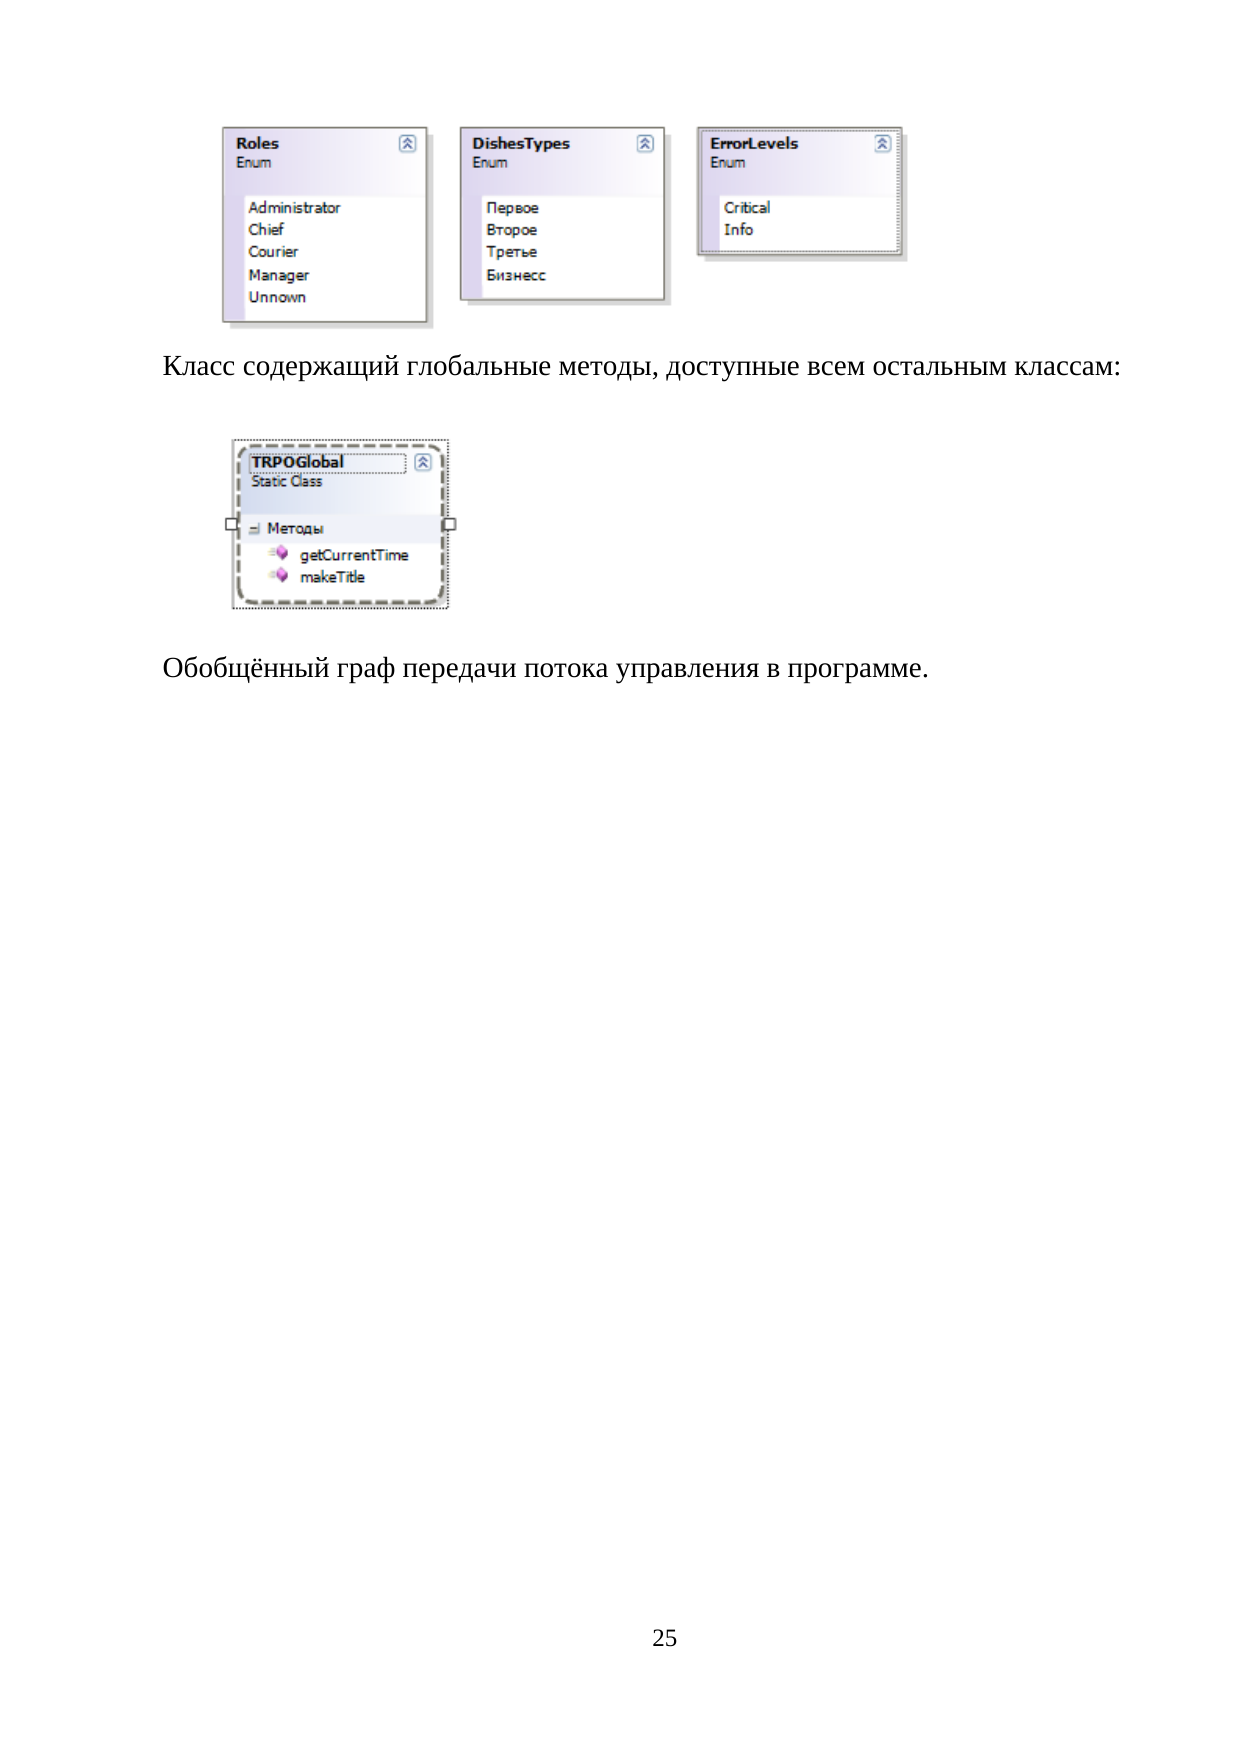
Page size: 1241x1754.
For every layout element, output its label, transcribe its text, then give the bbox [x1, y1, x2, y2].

text Обобщённый граф передачи потока управления в программе. [133, 650, 1152, 684]
picture [177, 386, 499, 622]
picture [177, 88, 939, 348]
text Класс содержащий глобальные методы, доступные всем остальным классам: [133, 348, 1152, 382]
